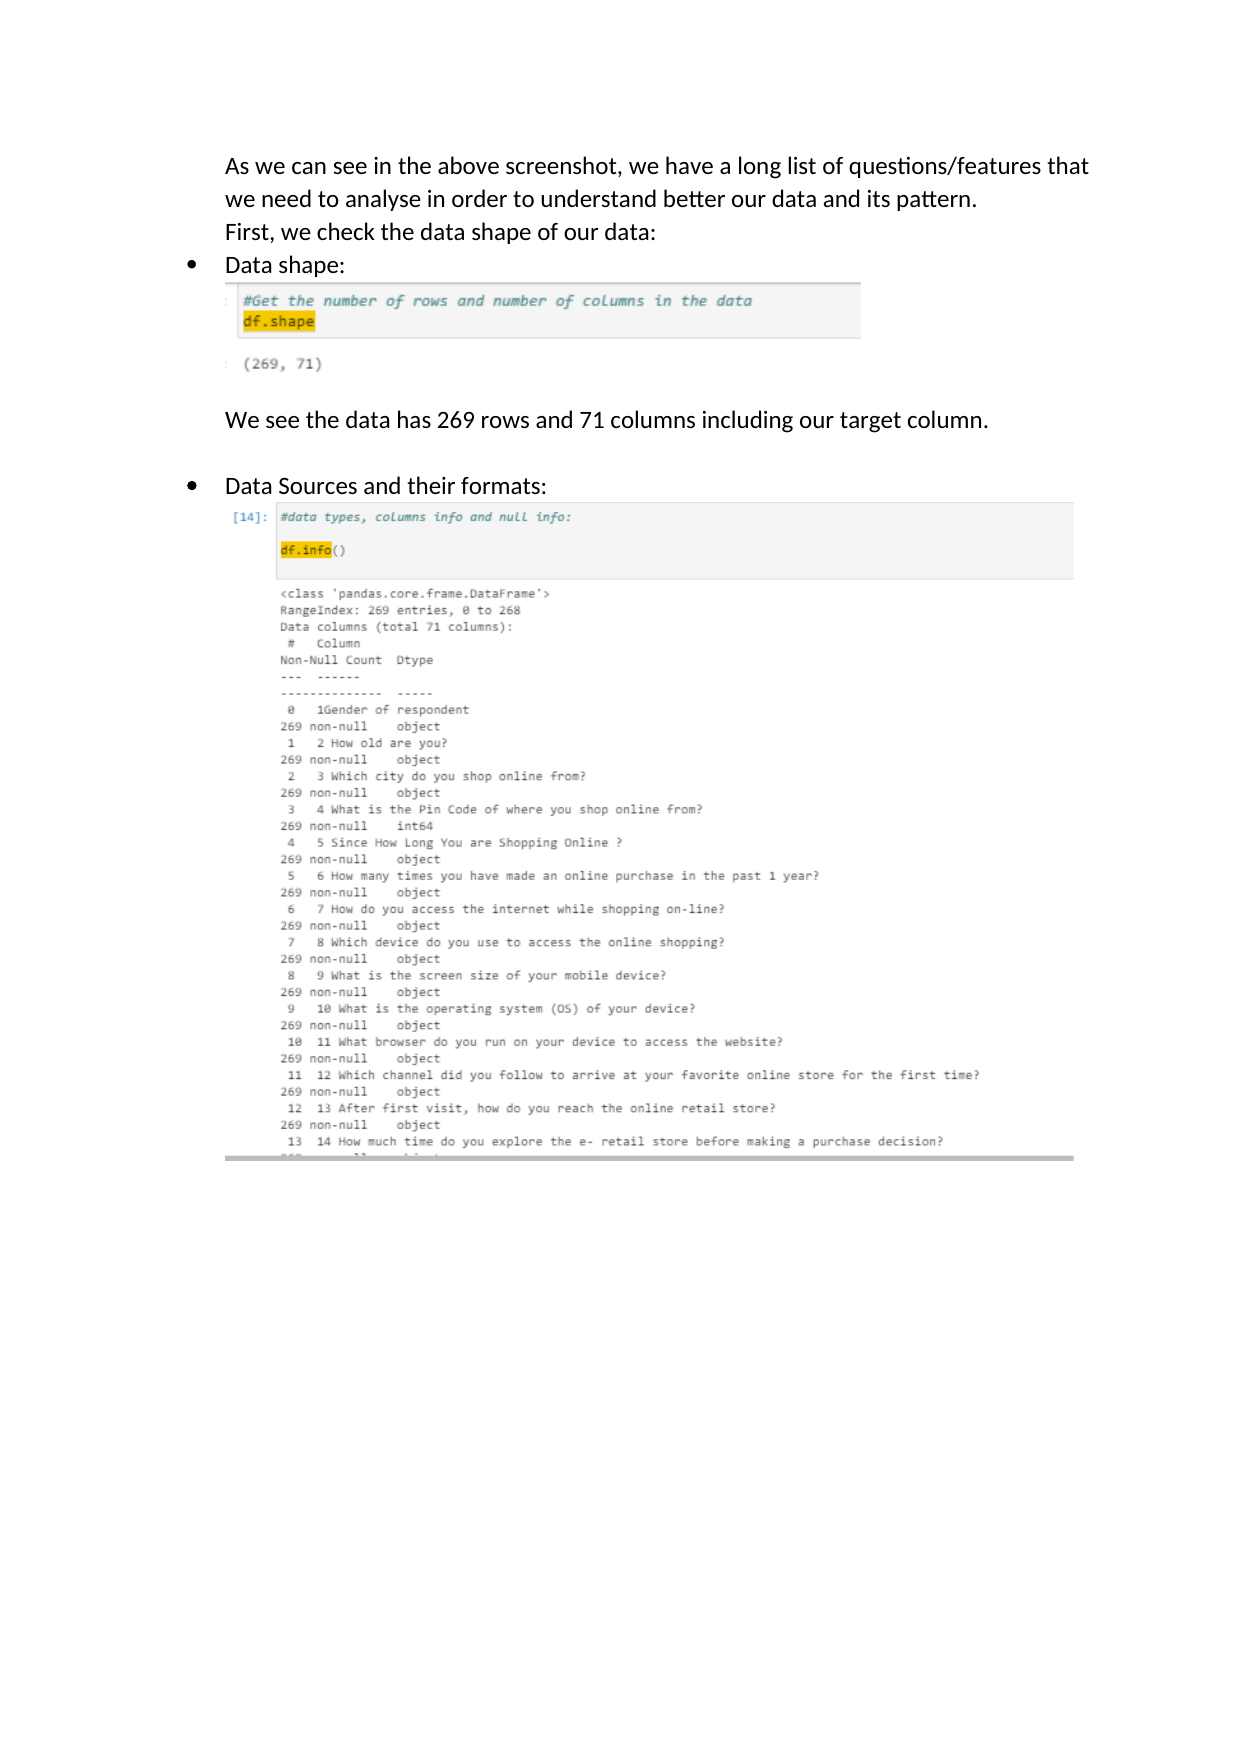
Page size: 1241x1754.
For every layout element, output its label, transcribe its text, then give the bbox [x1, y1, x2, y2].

list We see the data has 269 rows and 71 columns including our target column. [225, 404, 1090, 435]
list First, we check the data shape of our data: [225, 216, 1090, 246]
picture [225, 502, 1074, 1161]
list Data shape: [187, 249, 1090, 279]
list As we can see in the above screenshot, we have a long list of questions/features that we need to analyse in order to understand better our data and its pattern. [225, 150, 1090, 213]
list Data Sources and their formats: [187, 470, 1090, 501]
picture [225, 281, 861, 402]
